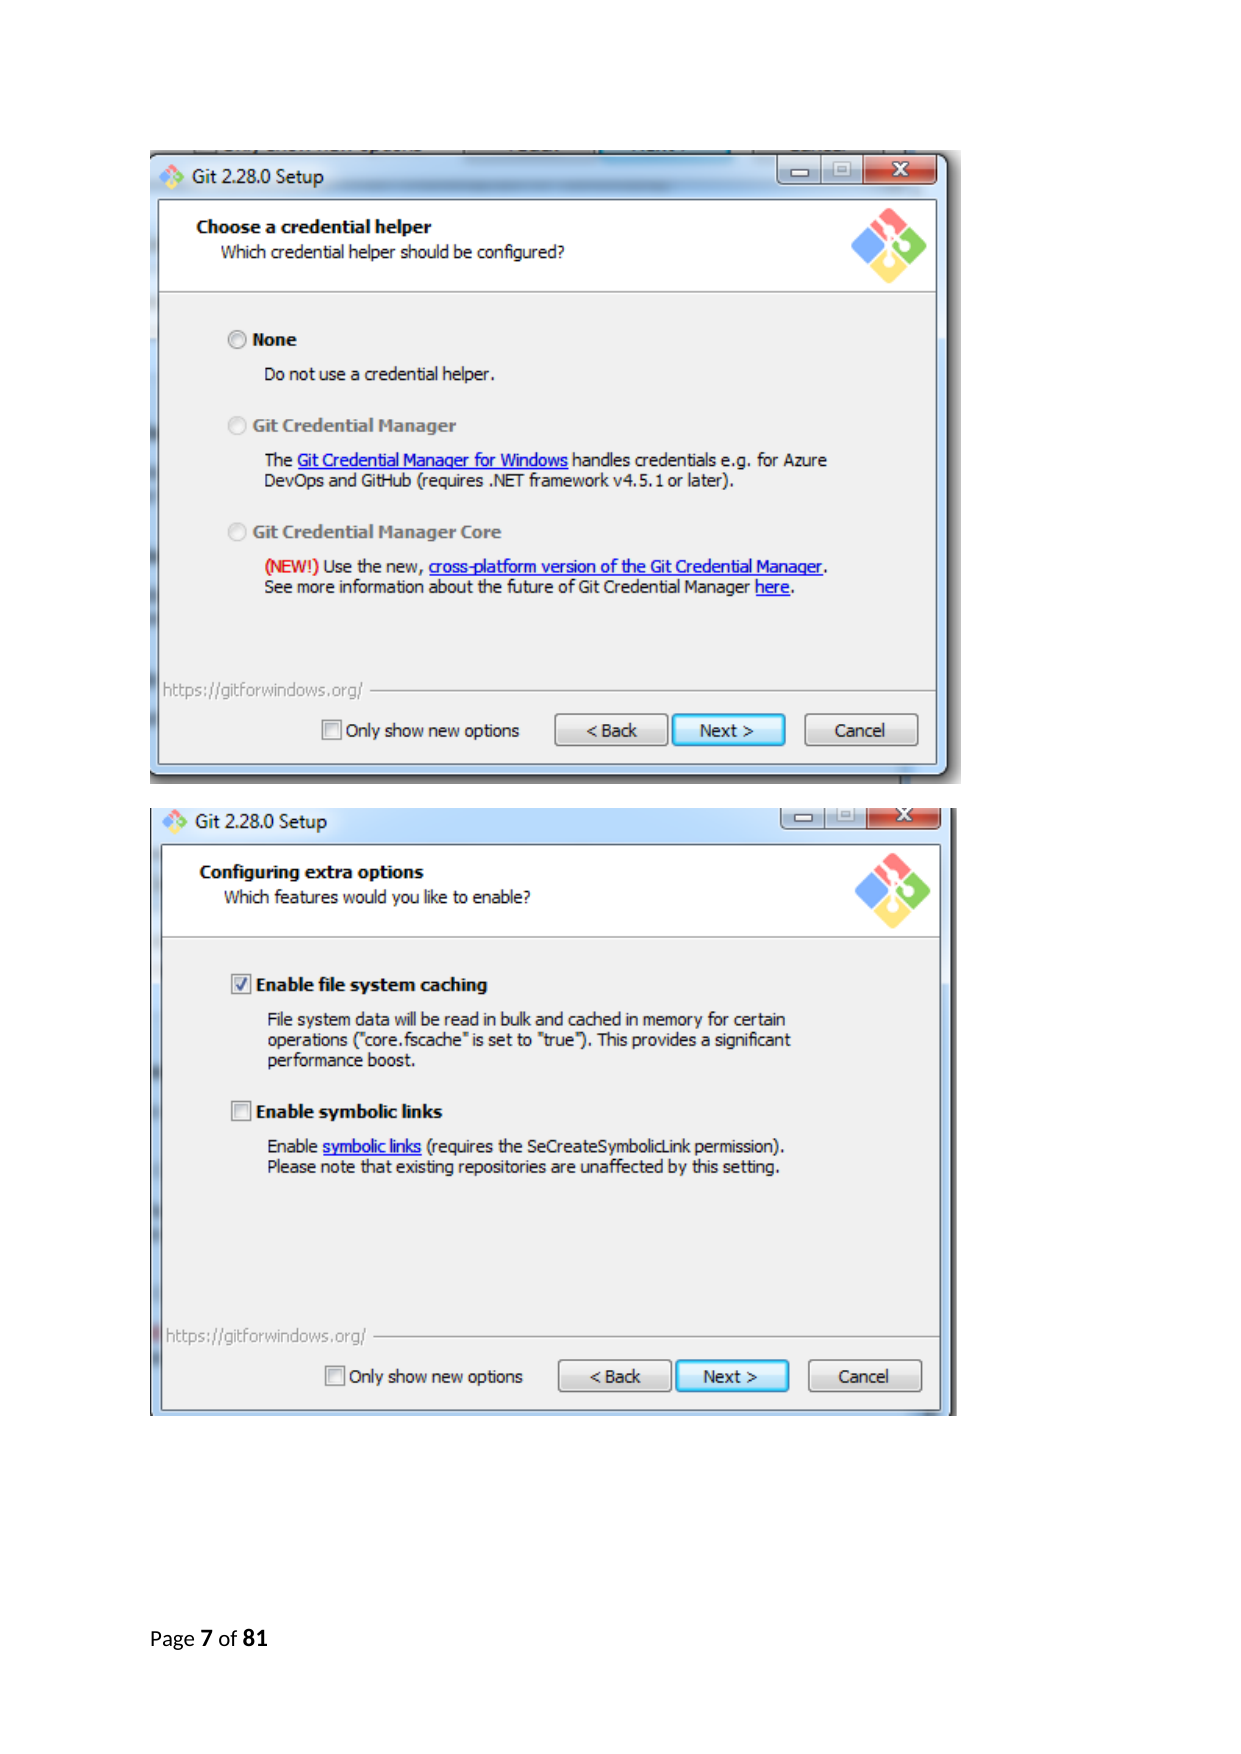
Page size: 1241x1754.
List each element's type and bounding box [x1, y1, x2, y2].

picture [150, 150, 961, 784]
picture [150, 808, 957, 1416]
